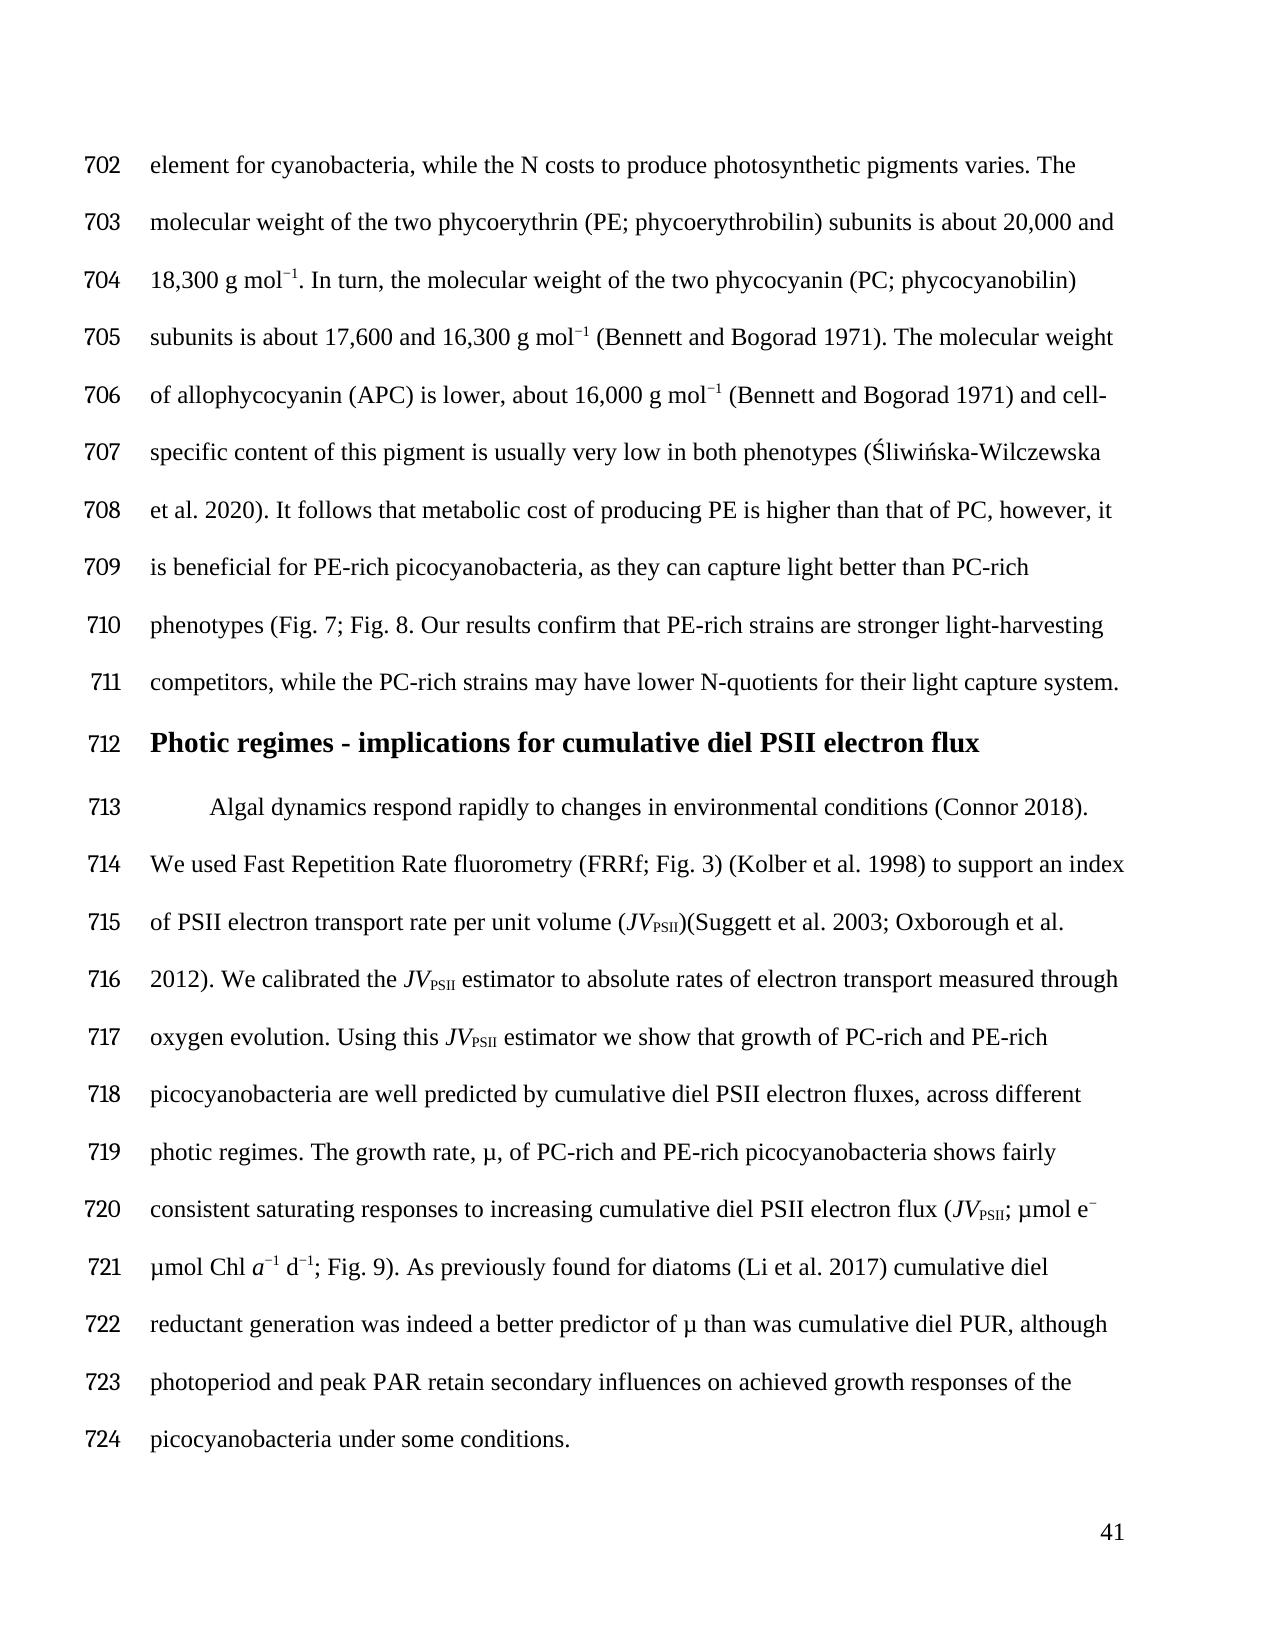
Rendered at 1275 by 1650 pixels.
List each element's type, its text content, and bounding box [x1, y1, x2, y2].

text Algal dynamics respond rapidly to changes in environmental conditions (Connor 2018). We used Fast Repetition Rate fluorometry (FRRf; Fig. 3) (Kolber et al. 1998) to support an index of PSII electron transport rate per unit volume (JVPSII)(Suggett et al. 2003; Oxborough et al. 2012). We calibrated the JVPSII estimator to absolute rates of electron transport measured through oxygen evolution. Using this JVPSII estimator we show that growth of PC-rich and PE-rich picocyanobacteria are well predicted by cumulative diel PSII electron fluxes, across different photic regimes. The growth rate, µ, of PC-rich and PE-rich picocyanobacteria shows fairly consistent saturating responses to increasing cumulative diel PSII electron flux (JVPSII; µmol e− µmol Chl a−1 d−1; Fig. 9). As previously found for diatoms (Li et al. 2017) cumulative diel reductant generation was indeed a better predictor of µ than was cumulative diel PUR, although photoperiod and peak PAR retain secondary influences on achieved growth responses of the picocyanobacteria under some conditions. [150, 792, 1125, 1453]
subtitle Photic regimes - implications for cumulative diel PSII electron flux [150, 725, 1125, 758]
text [150, 150, 1125, 696]
